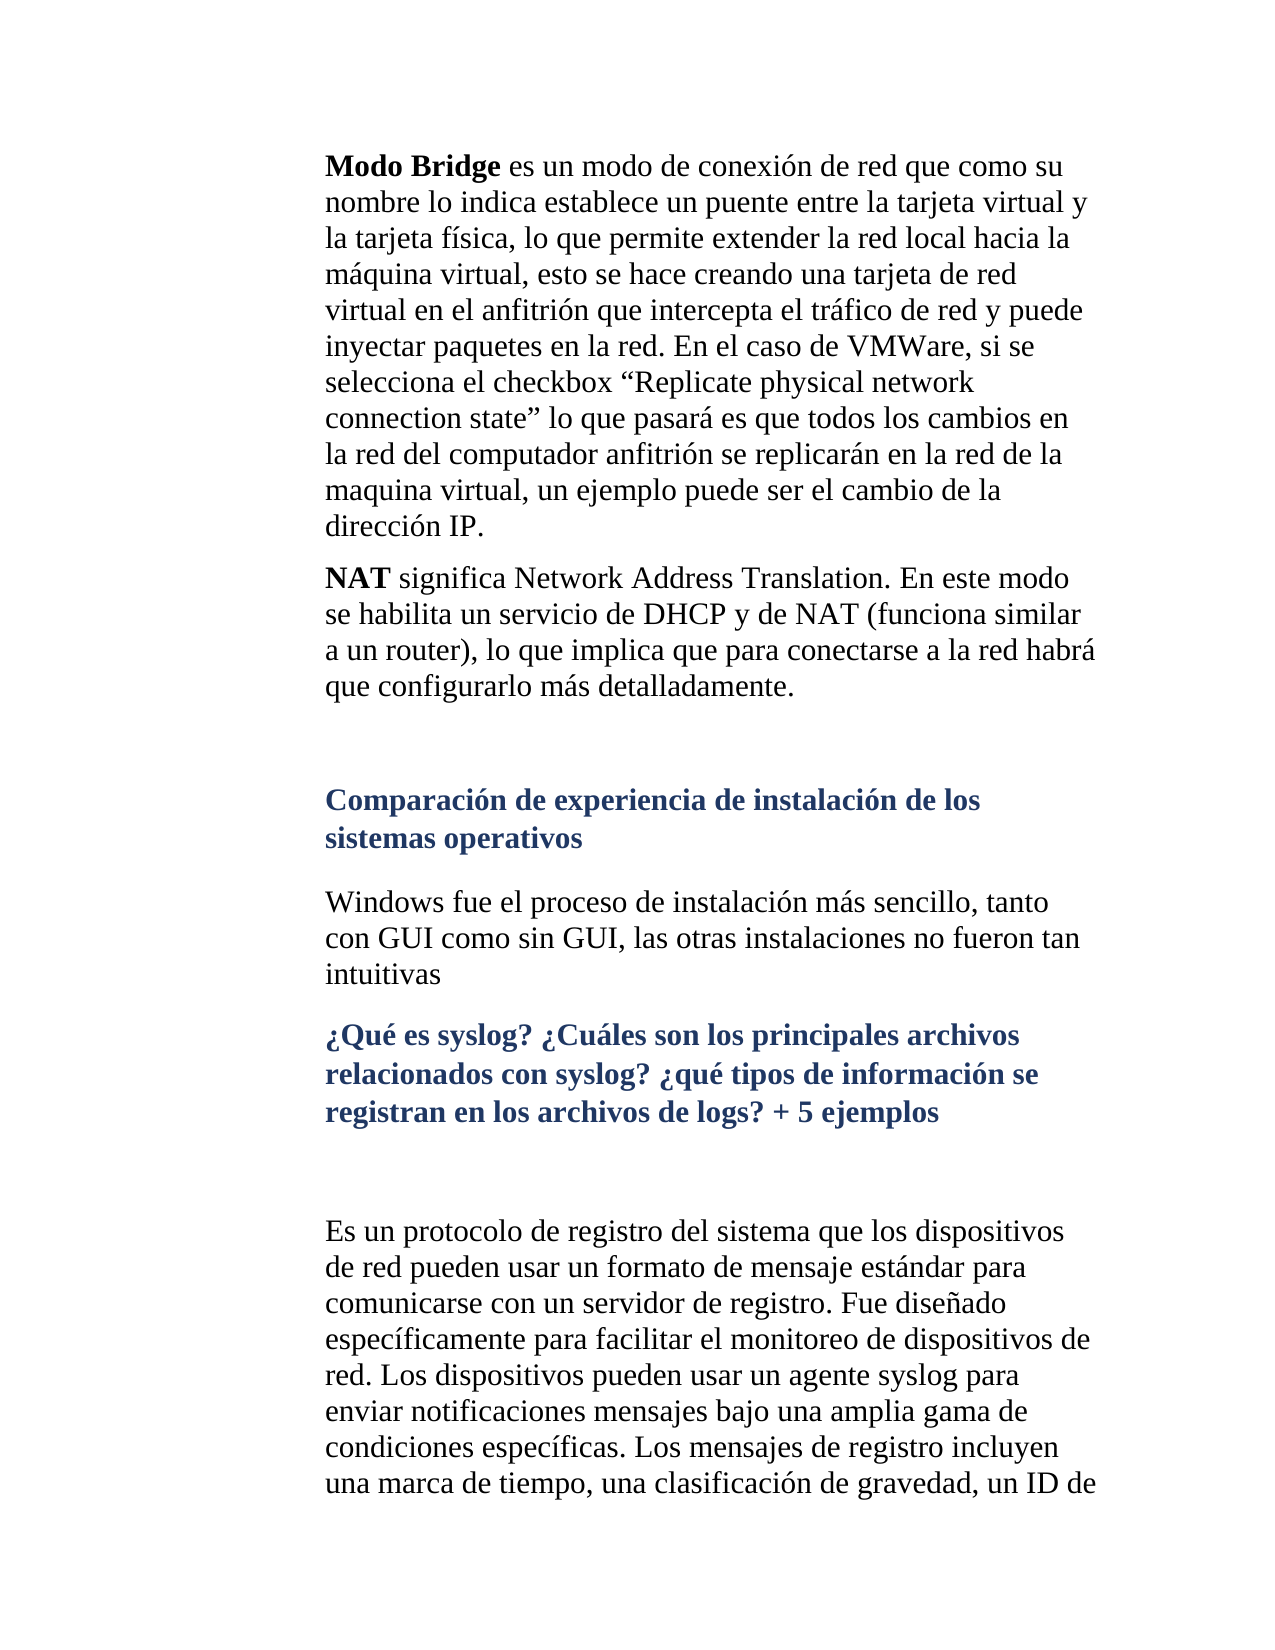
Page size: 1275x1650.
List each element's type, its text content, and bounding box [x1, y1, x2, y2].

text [325, 1212, 1098, 1500]
text Windows fue el proceso de instalación más sencillo, tanto con GUI como sin GUI, las otras instalaciones no fueron tan intuitivas [325, 883, 1098, 991]
subtitle ¿Qué es syslog? ¿Cuáles son los principales archivos relacionados con syslog? ¿qué tipos de información se registran en los archivos de logs? + 5 ejemplos [325, 1016, 1098, 1130]
text Modo Bridge es un modo de conexión de red que como su nombre lo indica establece un puente entre la tarjeta virtual y la tarjeta física, lo que permite extender la red local hacia la máquina virtual, esto se hace creando una tarjeta de red virtual en el anfitrión que intercepta el tráfico de red y puede inyectar paquetes en la red. En el caso de VMWare, si se selecciona el checkbox “Replicate physical network connection state” lo que pasará es que todos los cambios en la red del computador anfitrión se replicarán en la red de la maquina virtual, un ejemplo puede ser el cambio de la dirección IP. [325, 148, 1098, 543]
subtitle Comparación de experiencia de instalación de los sistemas operativos [325, 781, 1098, 856]
text NAT significa Network Address Translation. En este modo se habilita un servicio de DHCP y de NAT (funciona similar a un router), lo que implica que para conectarse a la red habrá que configurarlo más detalladamente. [325, 559, 1098, 703]
